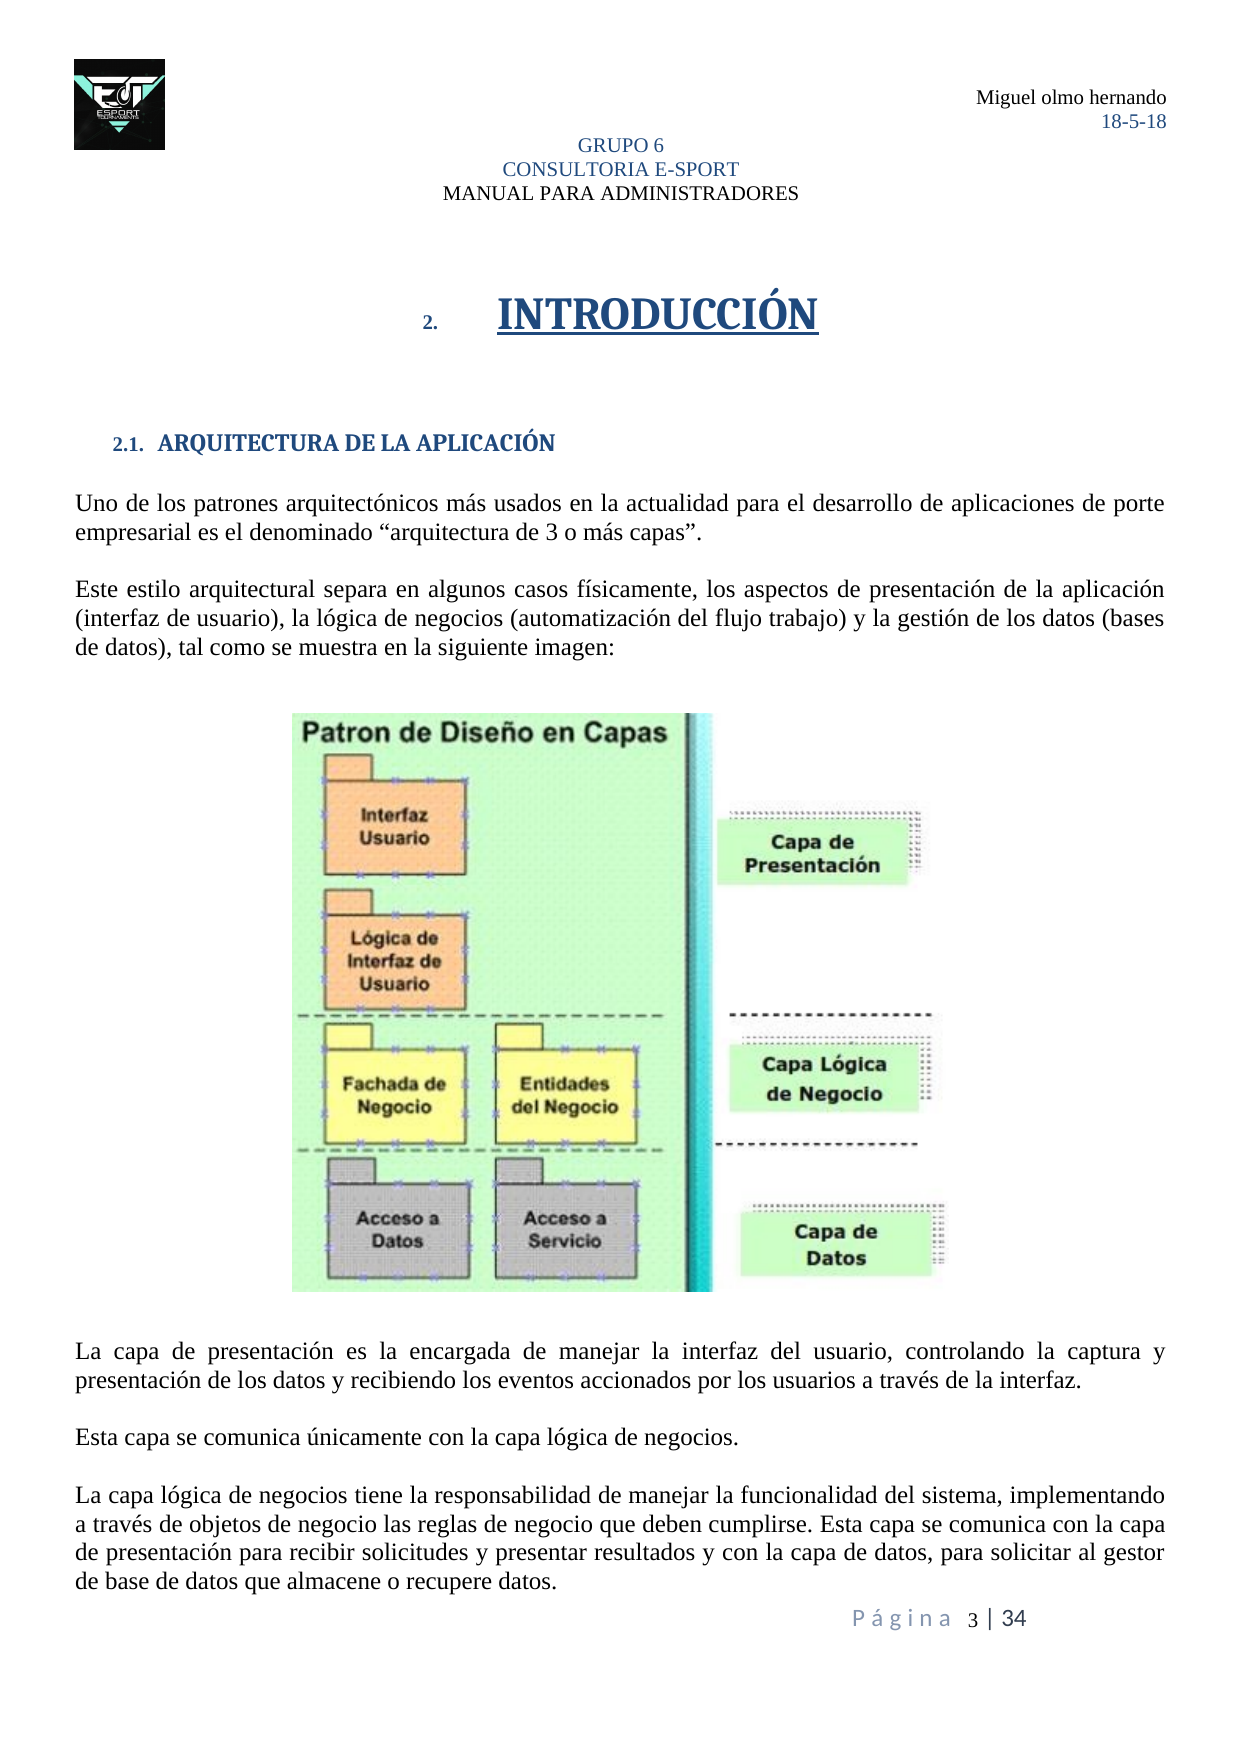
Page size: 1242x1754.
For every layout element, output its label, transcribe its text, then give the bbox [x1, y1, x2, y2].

text Esta capa se comunica únicamente con la capa lógica de negocios. [75, 1422, 1167, 1451]
text La capa lógica de negocios tiene la responsabilidad de manejar la funcionalidad del sistema, implementando a través de objetos de negocio las reglas de negocio que deben cumplirse. Esta capa se comunica con la capa de presentación para recibir solicitudes y presentar resultados y con la capa de datos, para solicitar al gestor de base de datos que almacene o recupere datos. [75, 1480, 1167, 1595]
subtitle INTRODUCCIÓN [75, 288, 1167, 341]
picture [292, 713, 949, 1292]
text La capa de presentación es la encargada de manejar la interfaz del usuario, controlando la captura y presentación de los datos y recibiendo los eventos accionados por los usuarios a través de la interfaz. [75, 1336, 1167, 1394]
picture [74, 59, 165, 150]
text Uno de los patrones arquitectónicos más usados en la actualidad para el desarrollo de aplicaciones de porte empresarial es el denominado “arquitectura de 3 o más capas”. [75, 488, 1167, 546]
subtitle ARQUITECTURA DE LA APLICACIÓN [112, 429, 1167, 458]
text Este estilo arquitectural separa en algunos casos físicamente, los aspectos de presentación de la aplicación (interfaz de usuario), la lógica de negocios (automatización del flujo trabajo) y la gestión de los datos (bases de datos), tal como se muestra en la siguiente imagen: [75, 574, 1167, 661]
